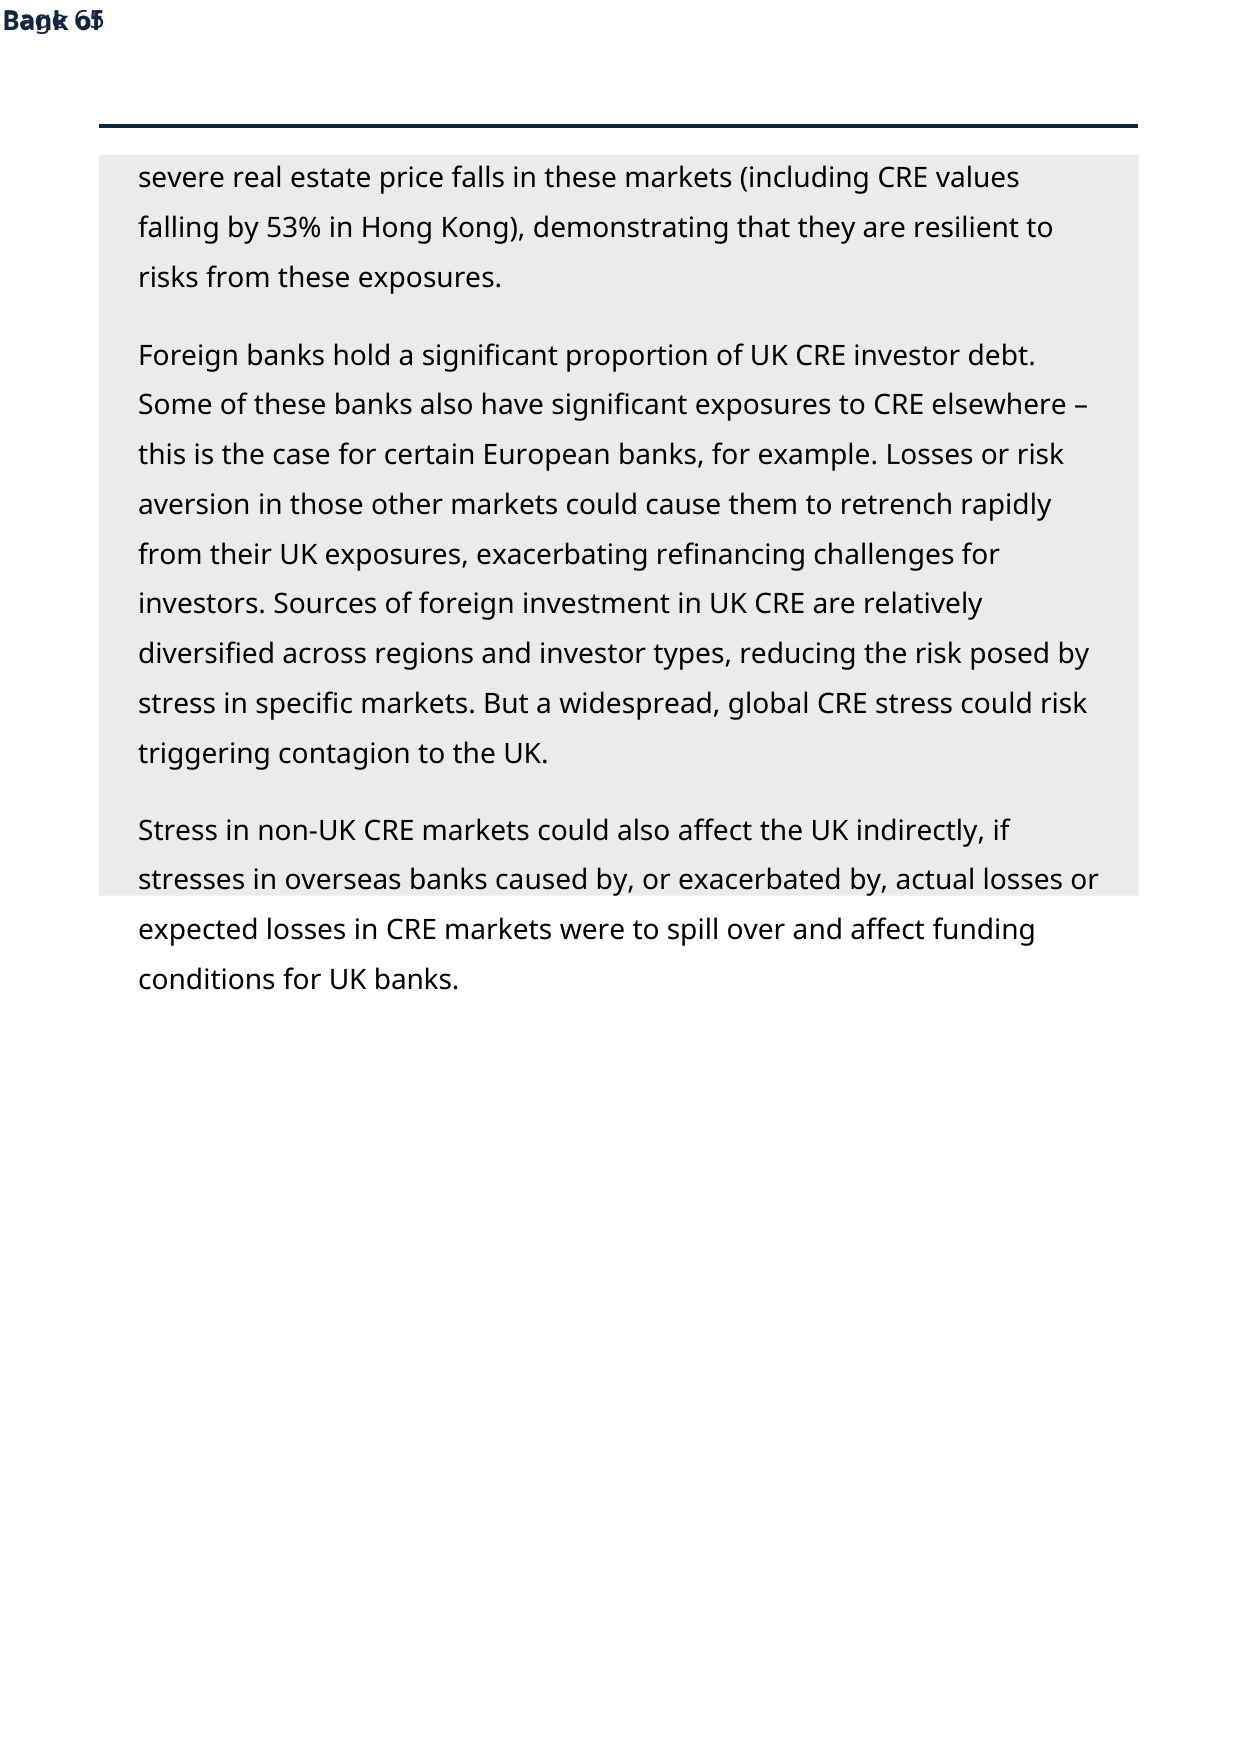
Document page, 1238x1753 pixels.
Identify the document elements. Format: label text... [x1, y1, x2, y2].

text Foreign banks hold a significant proportion of UK CRE investor debt. Some of these banks also have significant exposures to CRE elsewhere – this is the case for certain European banks, for example. Losses or risk aversion in those other markets could cause them to retrench rapidly from their UK exposures, exacerbating refinancing challenges for investors. Sources of foreign investment in UK CRE are relatively diversified across regions and investor types, reducing the risk posed by stress in specific markets. But a widespread, global CRE stress could risk triggering contagion to the UK. [138, 335, 1091, 771]
text severe real estate price falls in these markets (including CRE values falling by 53% in Hong Kong), demonstrating that they are resilient to risks from these exposures. [138, 158, 1091, 296]
text Stress in non-UK CRE markets could also affect the UK indirectly, if stresses in overseas banks caused by, or exacerbated by, actual losses or expected losses in CRE markets were to spill over and affect funding conditions for UK banks. [138, 810, 1100, 998]
